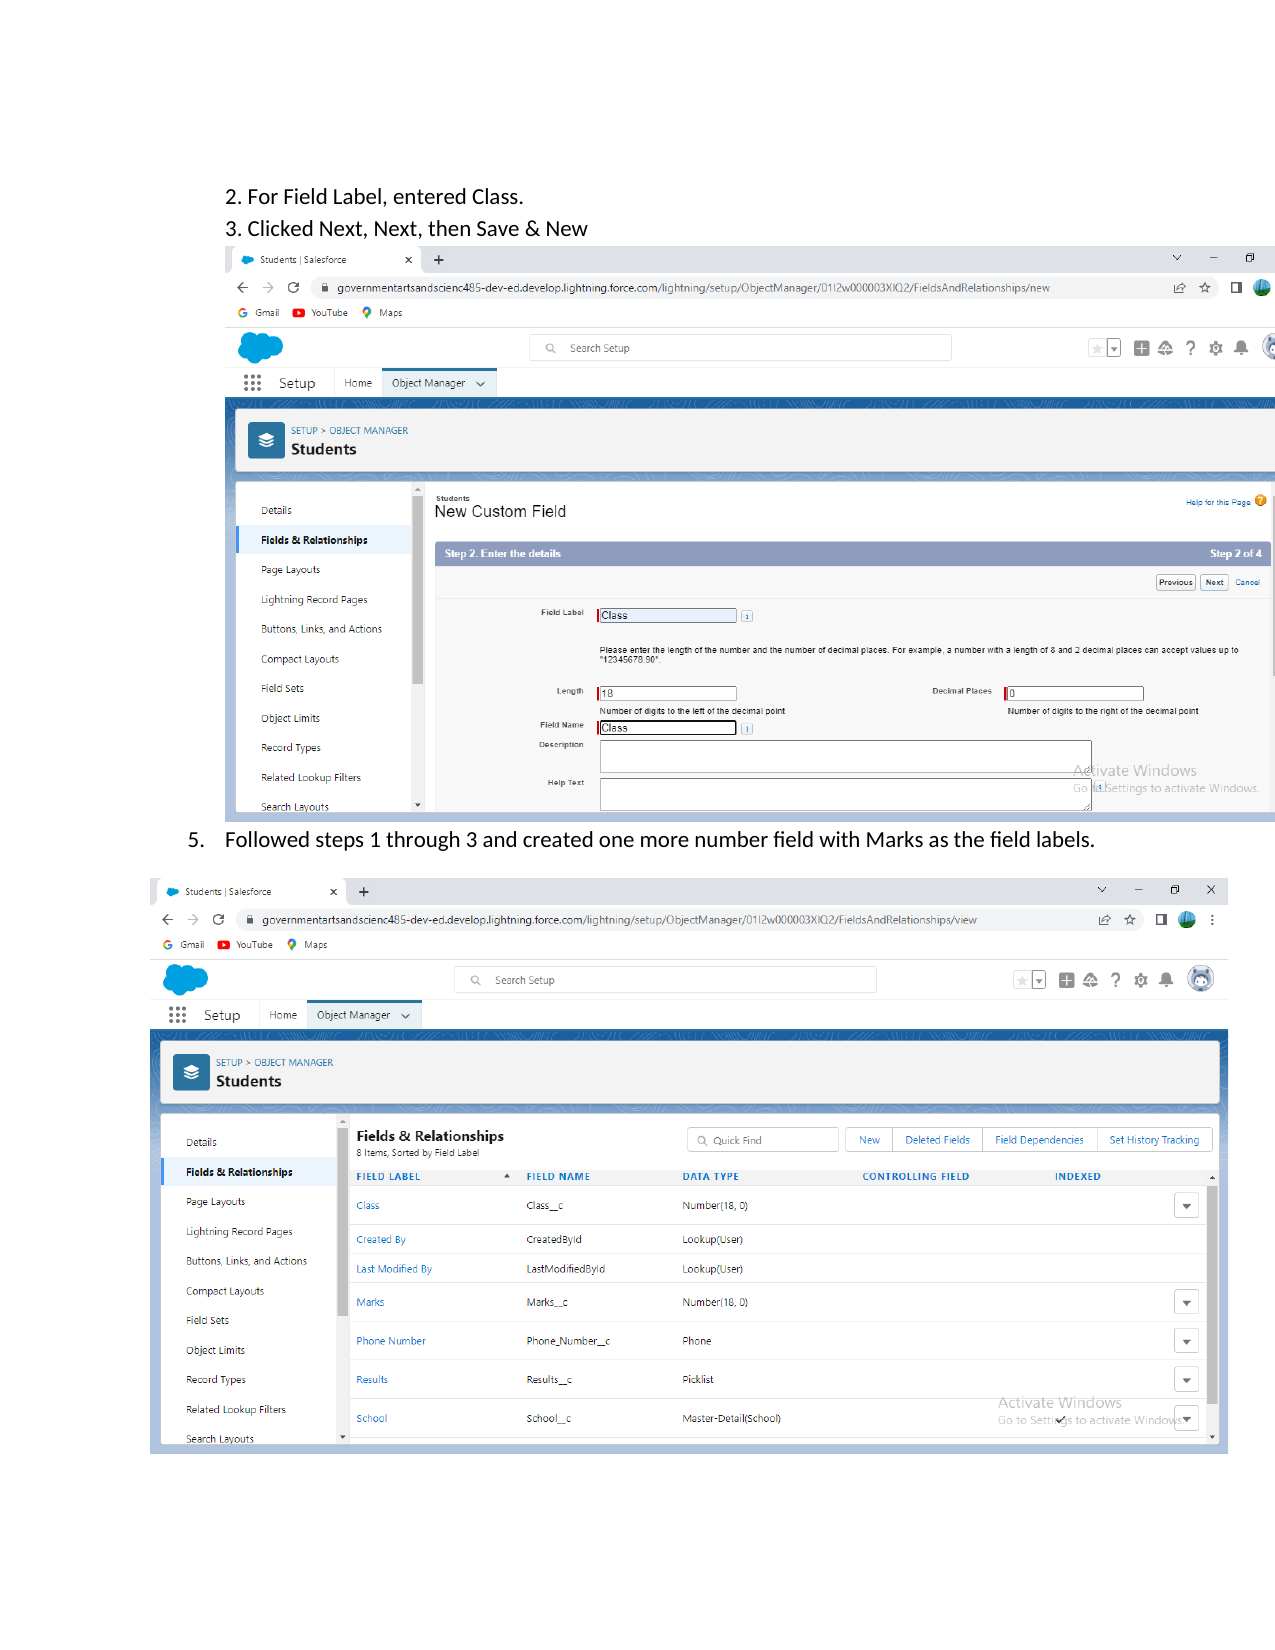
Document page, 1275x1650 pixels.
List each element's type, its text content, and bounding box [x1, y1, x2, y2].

list Followed steps 1 through 3 and created one more number field with Marks as the field labels. [187, 826, 1228, 853]
picture [225, 246, 1275, 822]
list 2. For Field Label, entered Class. 3. Clicked Next, Next, then Save & New [225, 150, 1228, 242]
picture [150, 878, 1229, 1454]
